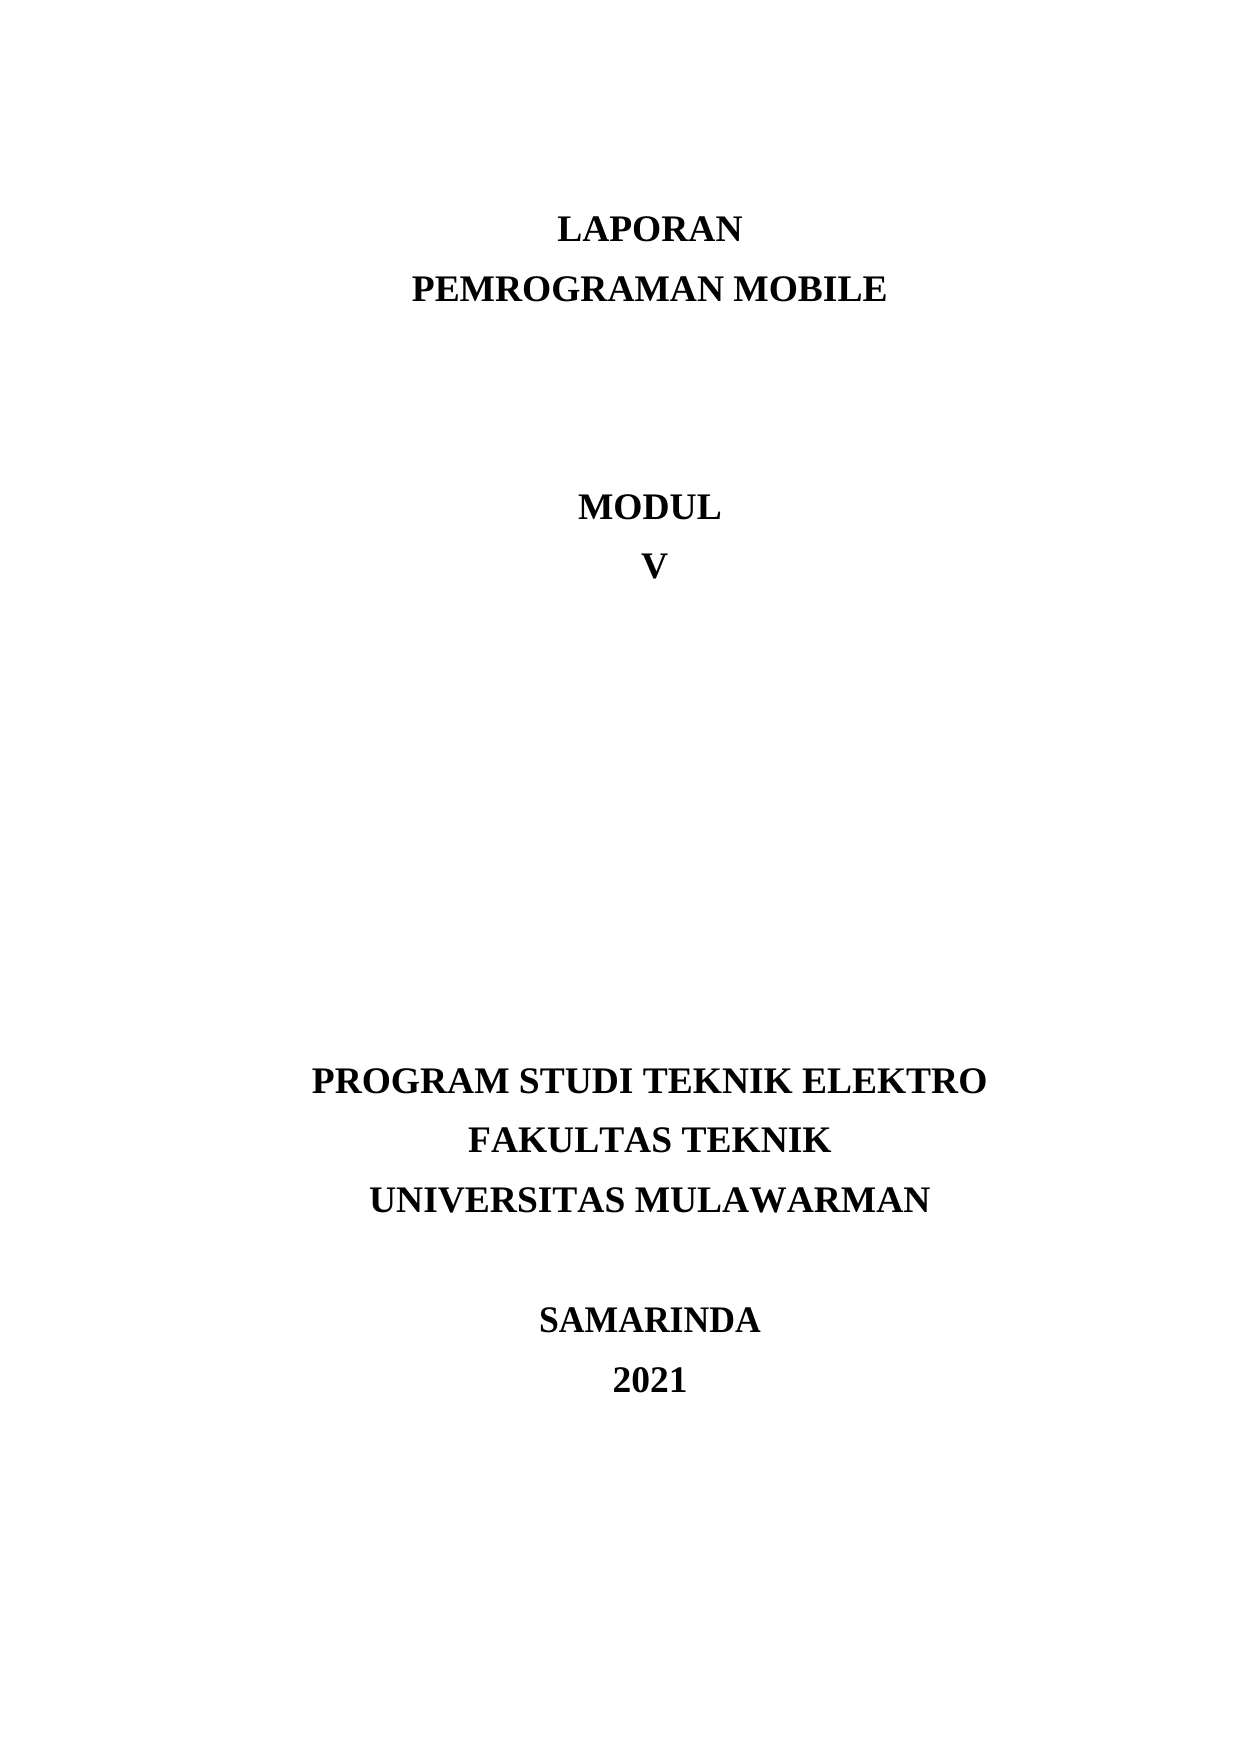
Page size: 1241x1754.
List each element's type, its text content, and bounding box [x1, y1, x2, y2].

text PROGRAM STUDI TEKNIK ELEKTRO [207, 1058, 1092, 1101]
text SAMARINDA [207, 1297, 1092, 1340]
text 2021 [207, 1357, 1092, 1400]
text UNIVERSITAS MULAWARMAN [207, 1178, 1092, 1221]
text V [207, 544, 1092, 587]
text MODUL [207, 484, 1092, 527]
text LAPORAN [207, 207, 1092, 250]
text FAKULTAS TEKNIK [207, 1118, 1092, 1161]
text PEMROGRAMAN MOBILE [207, 267, 1092, 310]
